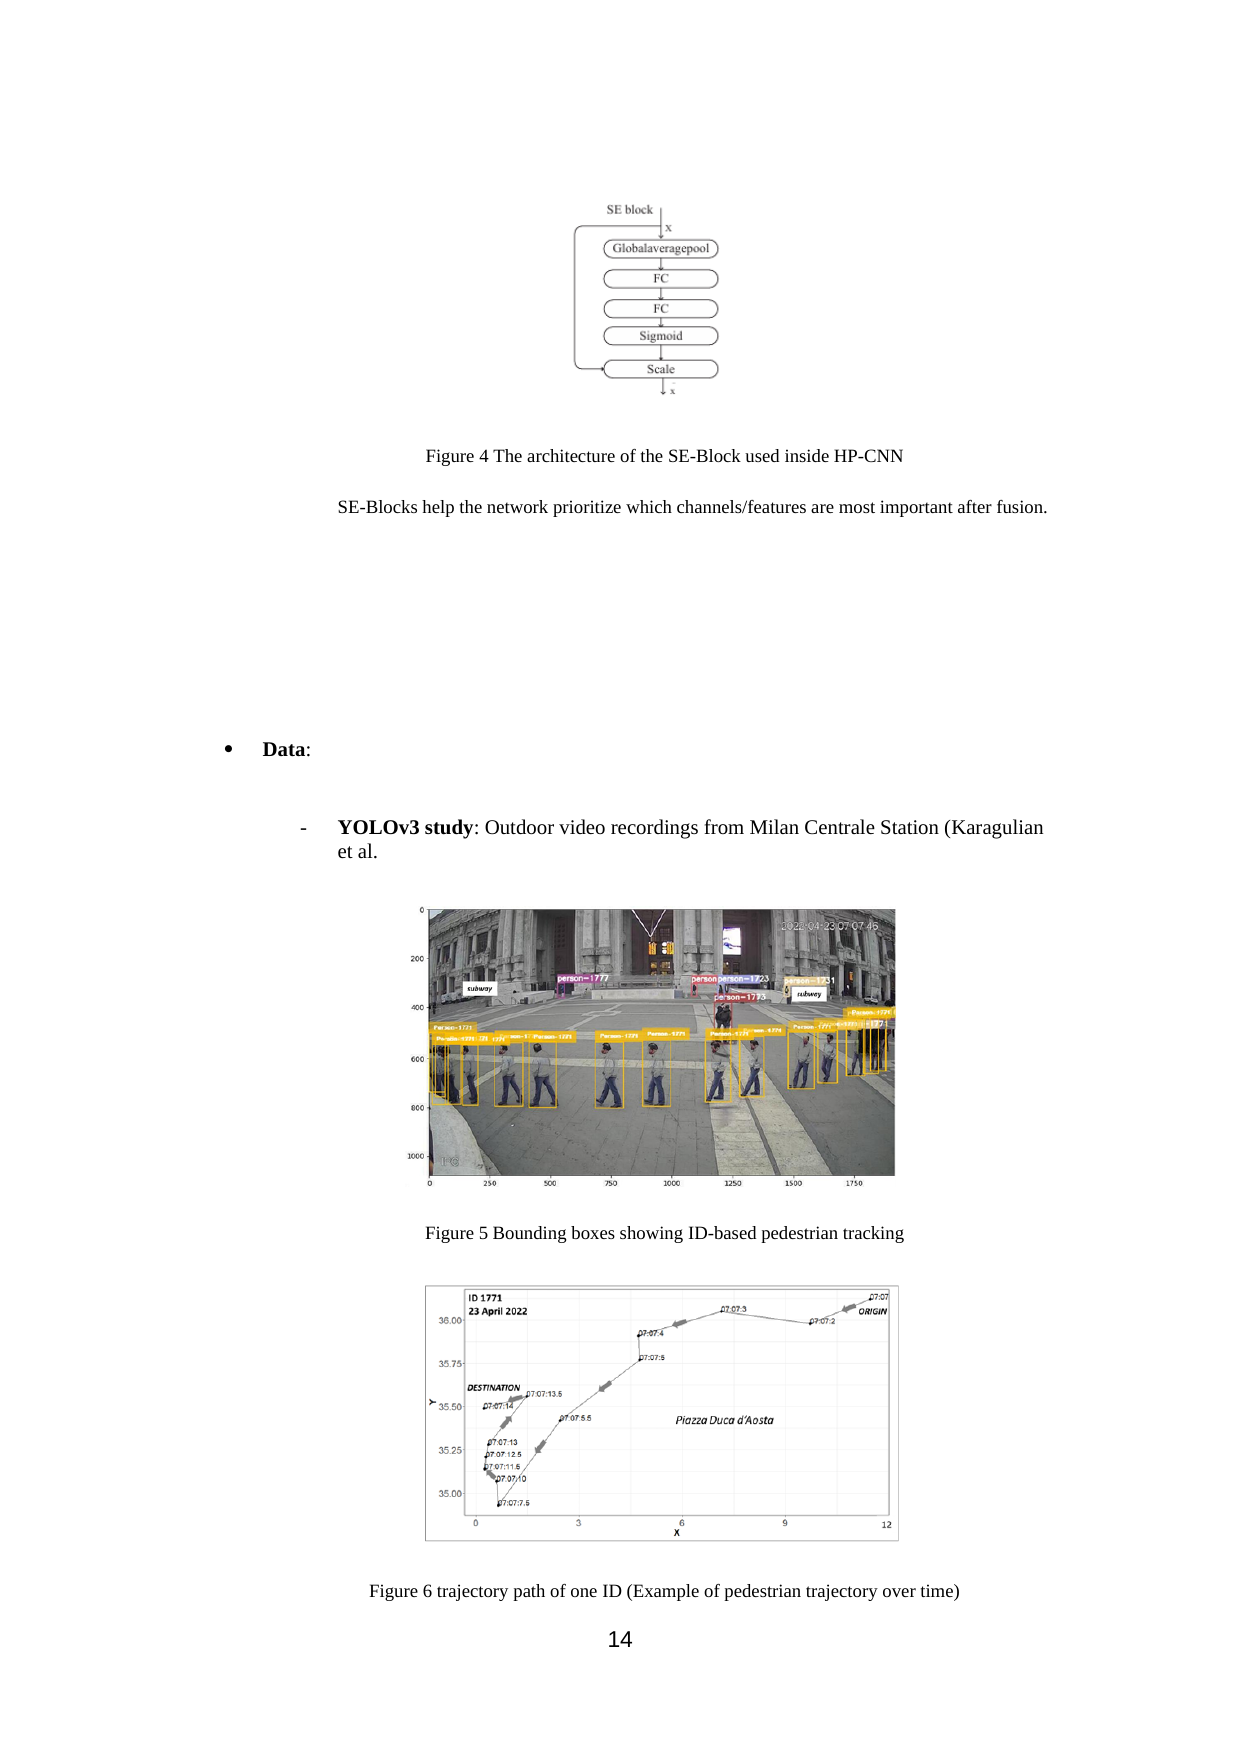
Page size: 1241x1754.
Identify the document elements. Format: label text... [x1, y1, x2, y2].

picture [478, 150, 837, 416]
text Figure 5 Bounding boxes showing ID-based pedestrian tracking [187, 1222, 1053, 1244]
list SE-Blocks help the network prioritize which channels/features are most important after fusion. [337, 496, 1053, 517]
text Figure 4 The architecture of the SE-Block used inside HP-CNN [187, 445, 1053, 466]
list YOLOv3 study: Outdoor video recordings from Milan Centrale Station (Karagulian et al. [300, 814, 1053, 863]
list Data: [225, 737, 1053, 761]
text Figure 6 trajectory path of one ID (Example of pedestrian trajectory over time) [187, 1579, 1053, 1601]
picture [388, 1273, 927, 1551]
picture [388, 891, 927, 1194]
